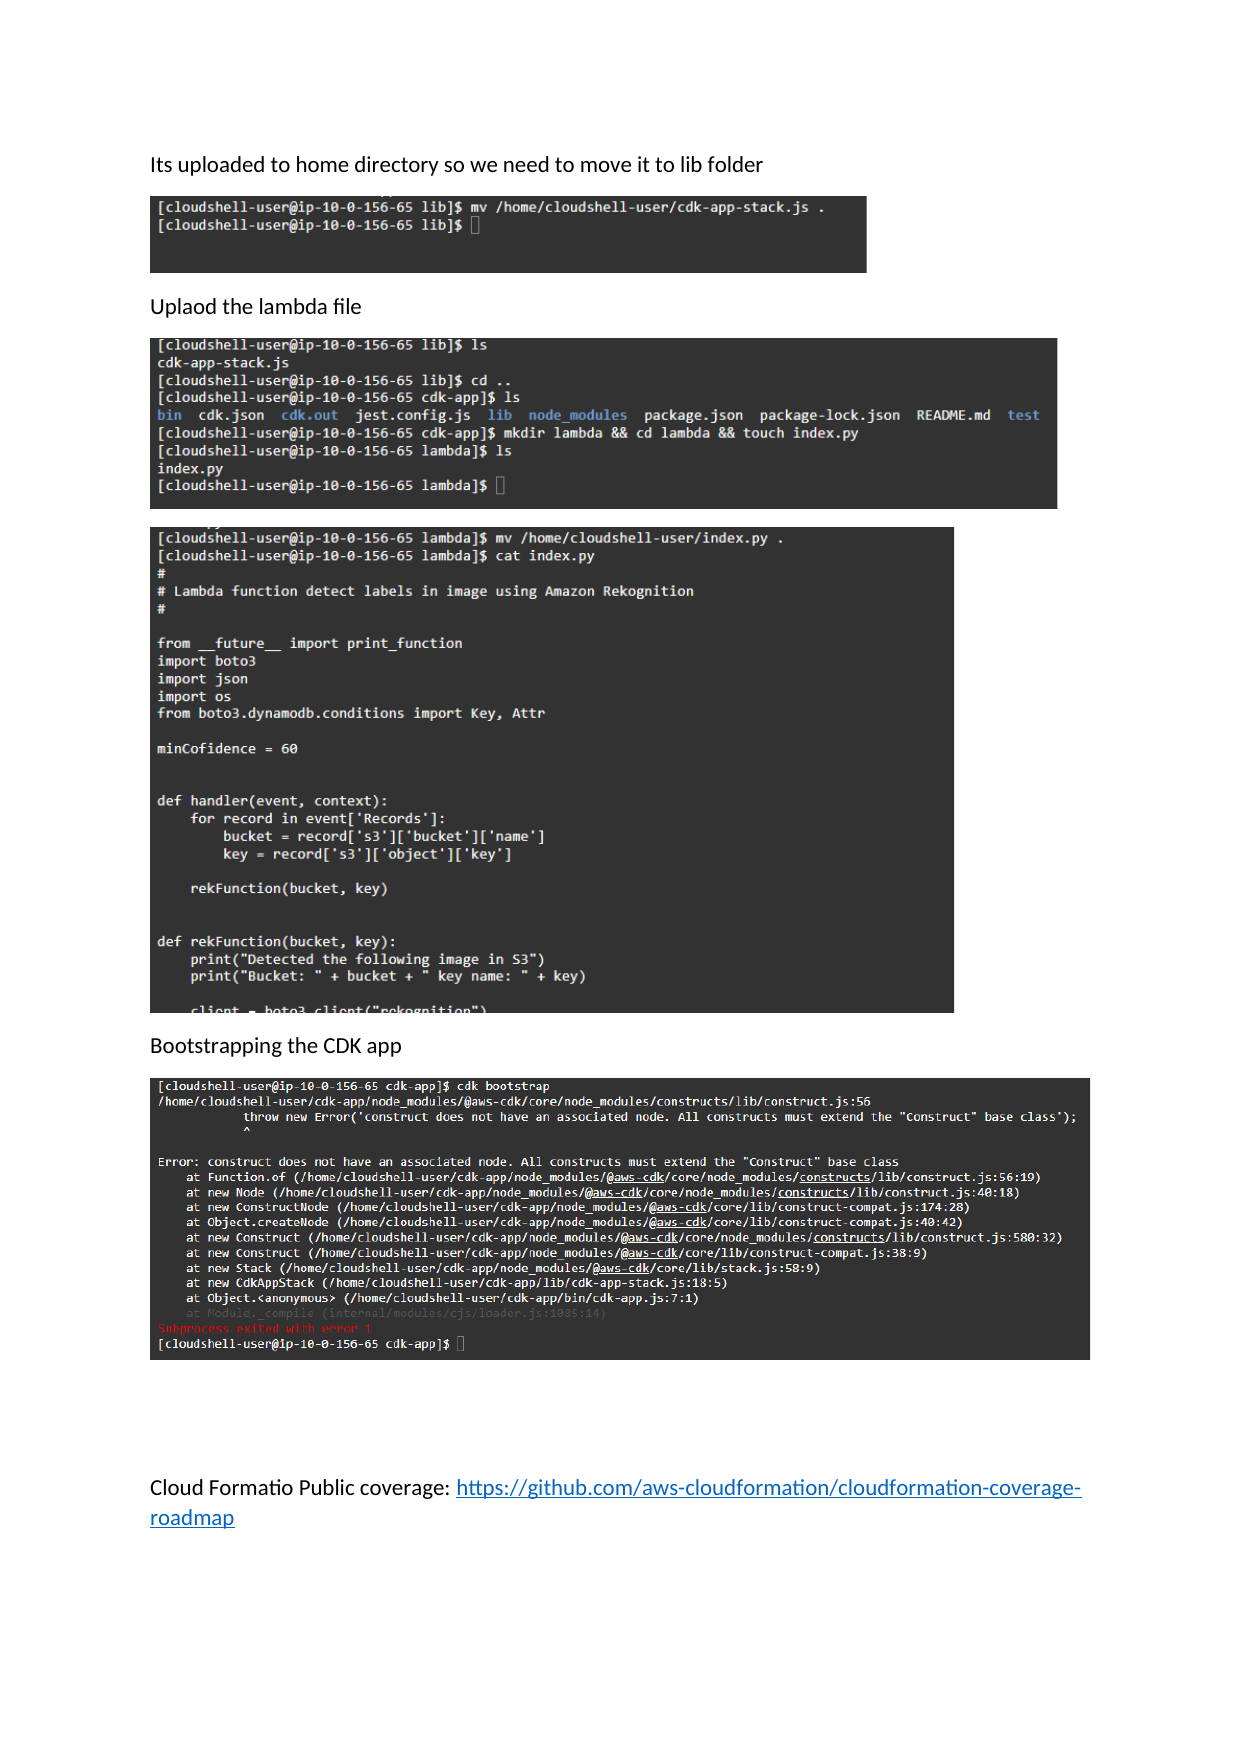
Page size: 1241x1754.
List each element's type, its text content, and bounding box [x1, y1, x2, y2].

picture [150, 196, 867, 273]
picture [150, 338, 1058, 509]
text Its uploaded to home directory so we need to move it to lib folder [150, 150, 1090, 178]
text Cloud Formatio Public coverage: https://github.com/aws-cloudformation/cloudformation-coverage-roadmap [150, 1473, 1090, 1531]
text Uplaod the lambda file [150, 292, 1090, 320]
picture [150, 1078, 1091, 1360]
picture [150, 527, 955, 1013]
text Bootstrapping the CDK app [150, 1032, 1090, 1059]
